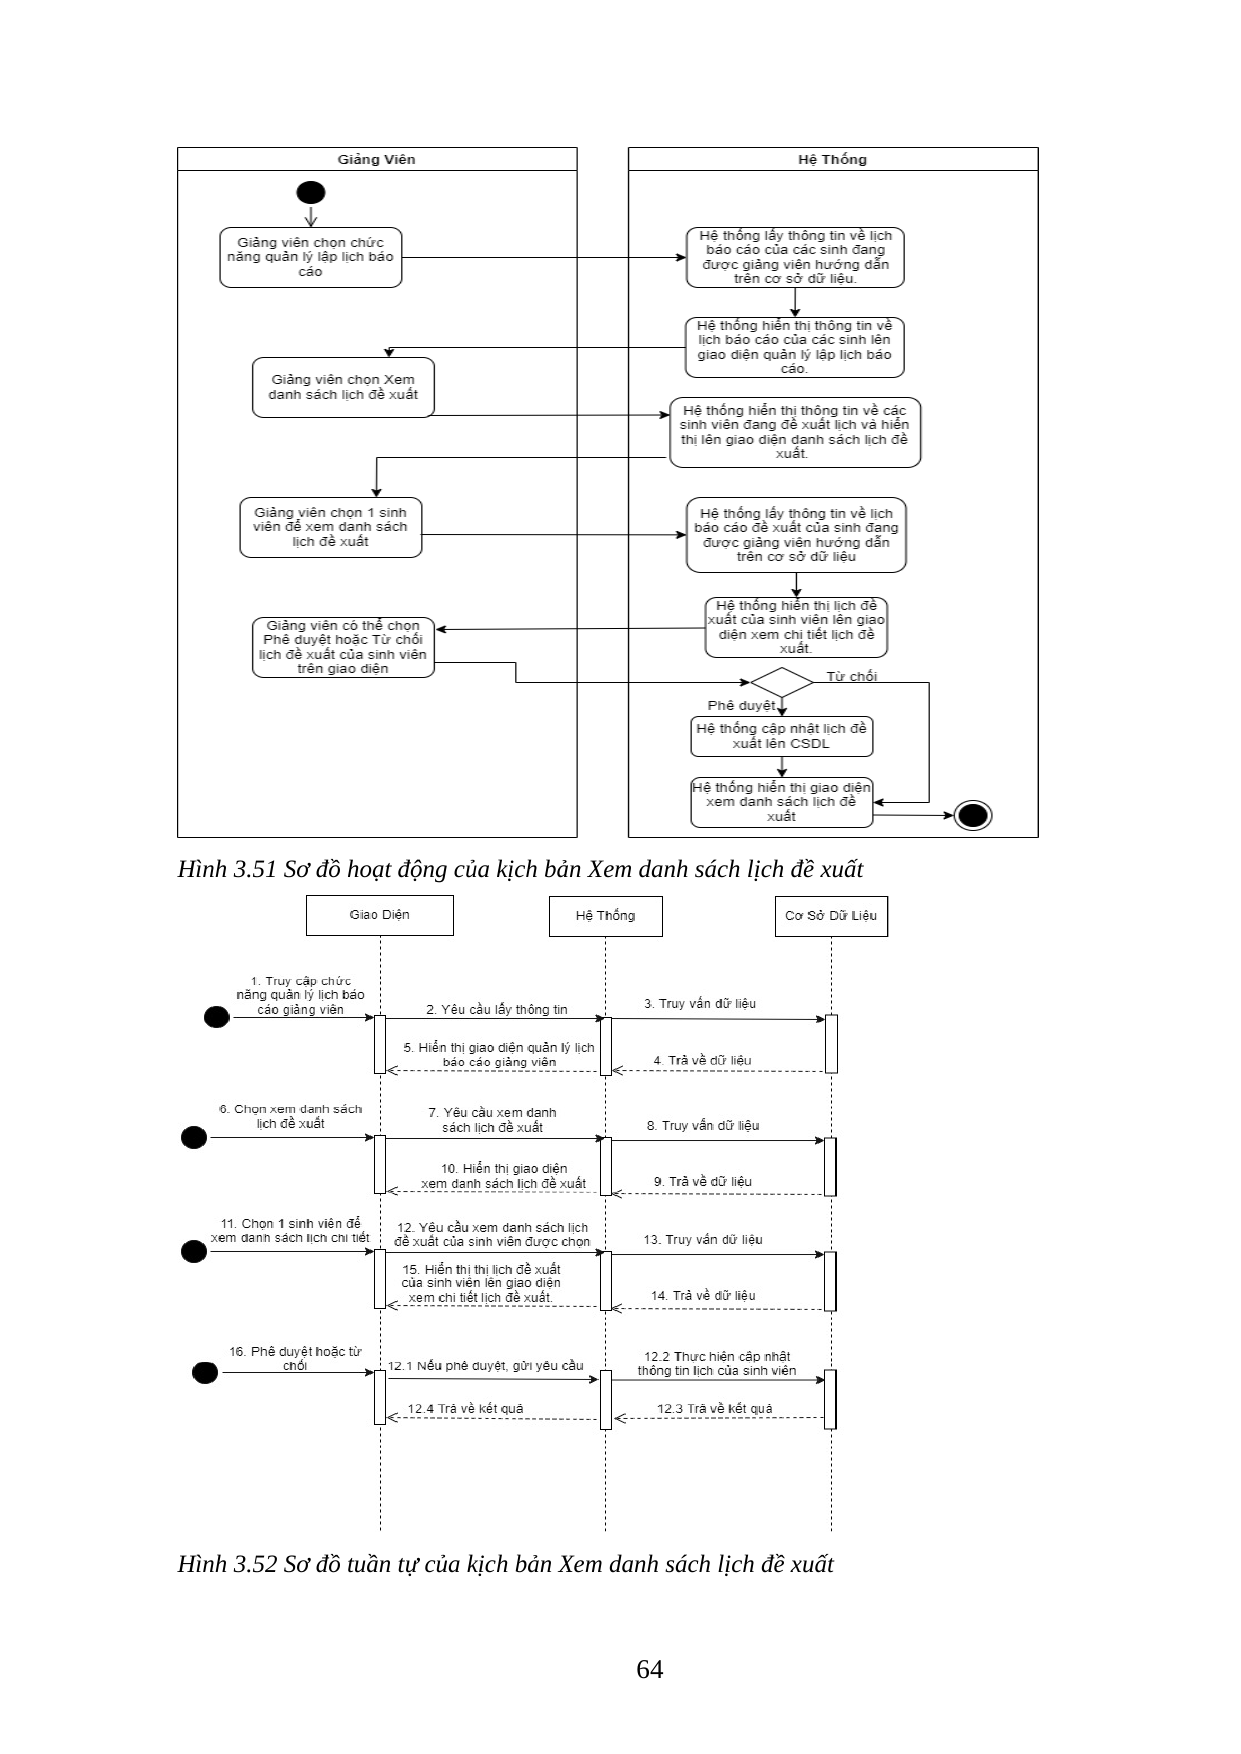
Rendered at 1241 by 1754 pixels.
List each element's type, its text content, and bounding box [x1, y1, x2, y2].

picture [177, 147, 1039, 838]
picture [177, 895, 889, 1532]
